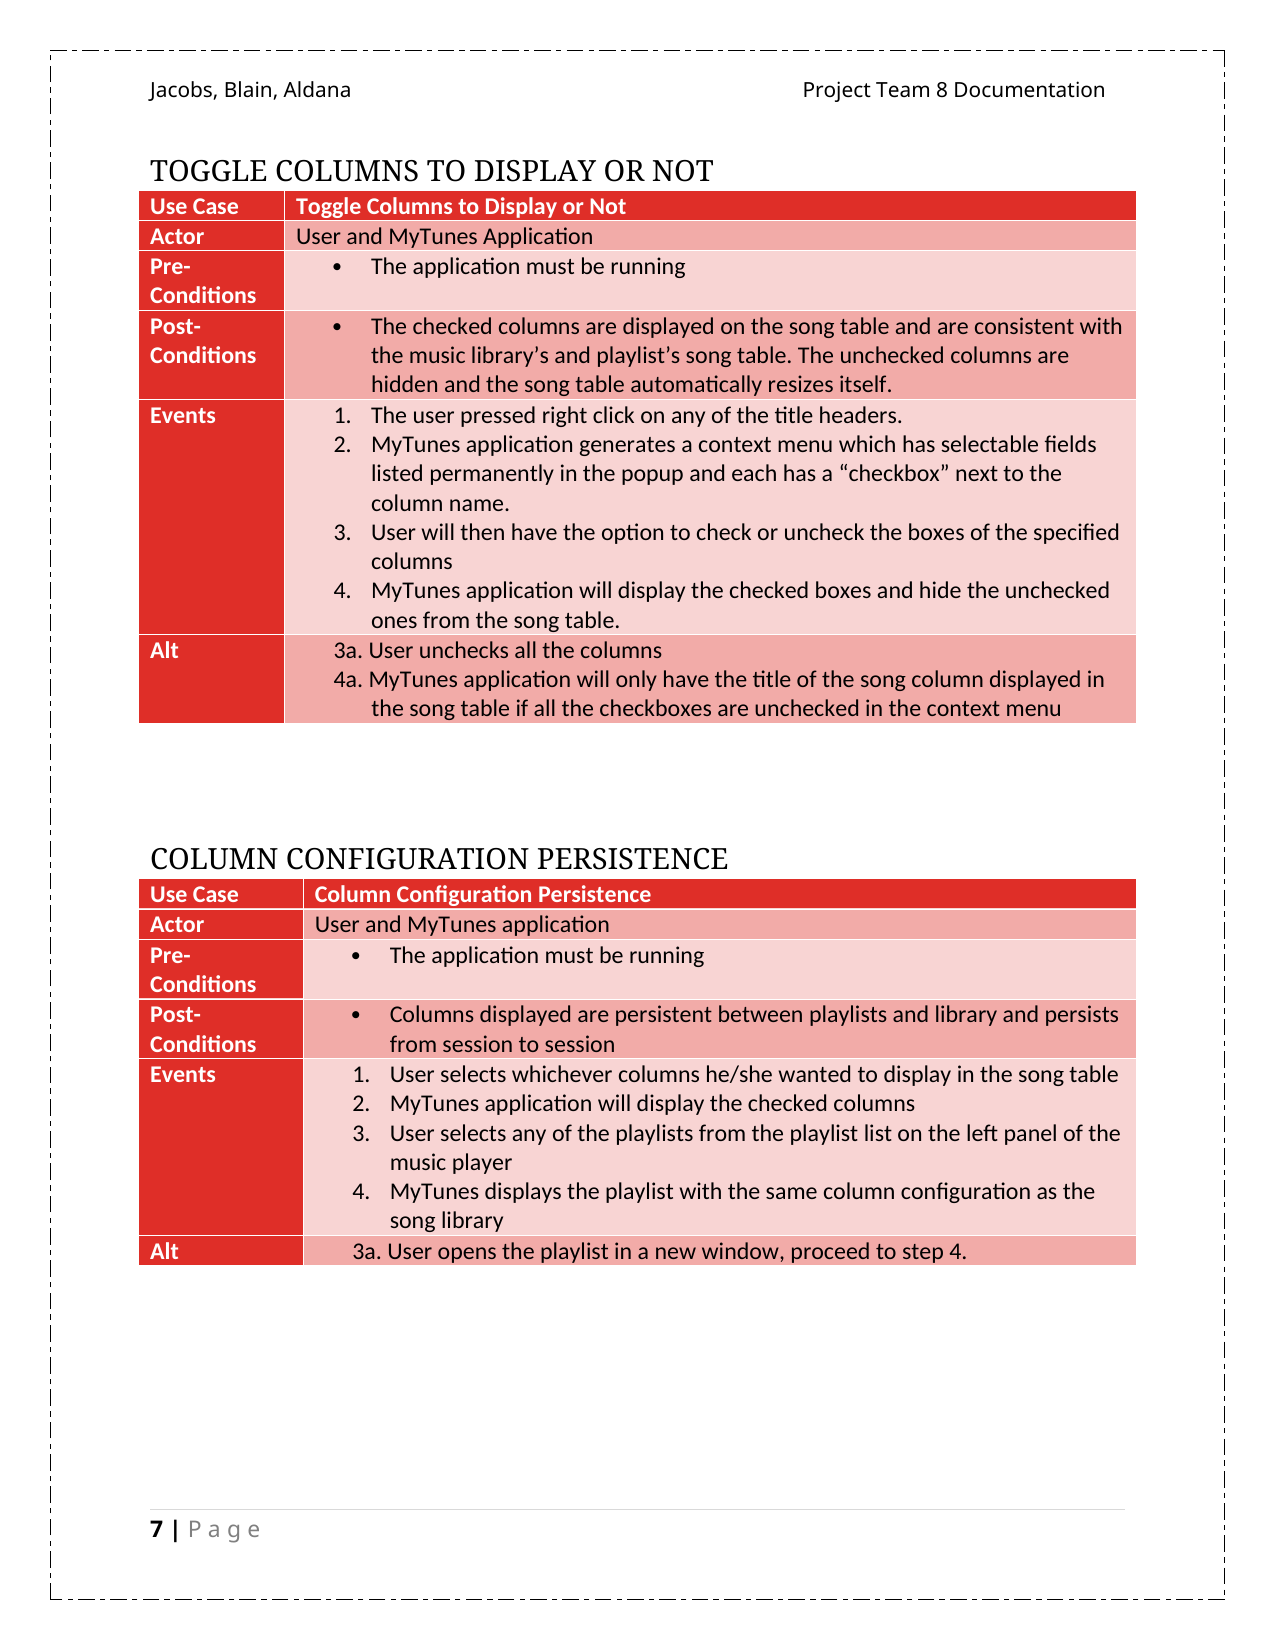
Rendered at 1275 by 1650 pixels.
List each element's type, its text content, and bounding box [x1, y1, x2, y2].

table_cell The user pressed right click on any of the title headers. MyTunes application generates a context menu which has selectable fields listed permanently in the popup and each has a “checkbox” next to the column name. User will then have the option to check or uncheck the boxes of the specified columns MyTunes application will display the checked boxes and hide the unchecked ones from the song table. [285, 400, 1136, 634]
table_cell User and MyTunes application [304, 910, 1136, 939]
table_cell Columns displayed are persistent between playlists and library and persists from session to session [304, 1000, 1136, 1058]
table_cell The application must be running [285, 251, 1136, 310]
table_header Column Configuration Persistence [304, 879, 1136, 908]
table_cell User and MyTunes Application [285, 221, 1136, 250]
table_cell The application must be running [304, 940, 1136, 998]
table_cell Post-Conditions [139, 1000, 303, 1058]
table_cell Alt [139, 635, 284, 723]
table_header Use Case [139, 191, 284, 220]
table_cell Pre-Conditions [139, 251, 284, 310]
table_cell Events [139, 400, 284, 634]
table_cell Actor [139, 910, 303, 939]
table_cell Post-Conditions [139, 311, 284, 399]
table_cell Alt [139, 1236, 303, 1265]
table_header Toggle Columns to Display or Not [285, 191, 1136, 220]
subtitle Toggle Columns to display or not [150, 150, 1125, 190]
table_cell The checked columns are displayed on the song table and are consistent with the music library’s and playlist’s song table. The unchecked columns are hidden and the song table automatically resizes itself. [285, 311, 1136, 399]
table_cell Actor [139, 221, 284, 250]
table_cell User selects whichever columns he/she wanted to display in the song table MyTunes application will display the checked columns User selects any of the playlists from the playlist list on the left panel of the music player MyTunes displays the playlist with the same column configuration as the song library [304, 1059, 1136, 1235]
table_cell Events [139, 1059, 303, 1235]
table_cell Pre-Conditions [139, 940, 303, 998]
table_cell 3a. User unchecks all the columns 4a. MyTunes application will only have the title of the song column displayed in the song table if all the checkboxes are unchecked in the context menu [285, 635, 1136, 723]
table_header Use Case [139, 879, 303, 908]
table_cell 3a. User opens the playlist in a new window, proceed to step 4. [304, 1236, 1136, 1265]
subtitle Column Configuration Persistence [150, 838, 1125, 878]
